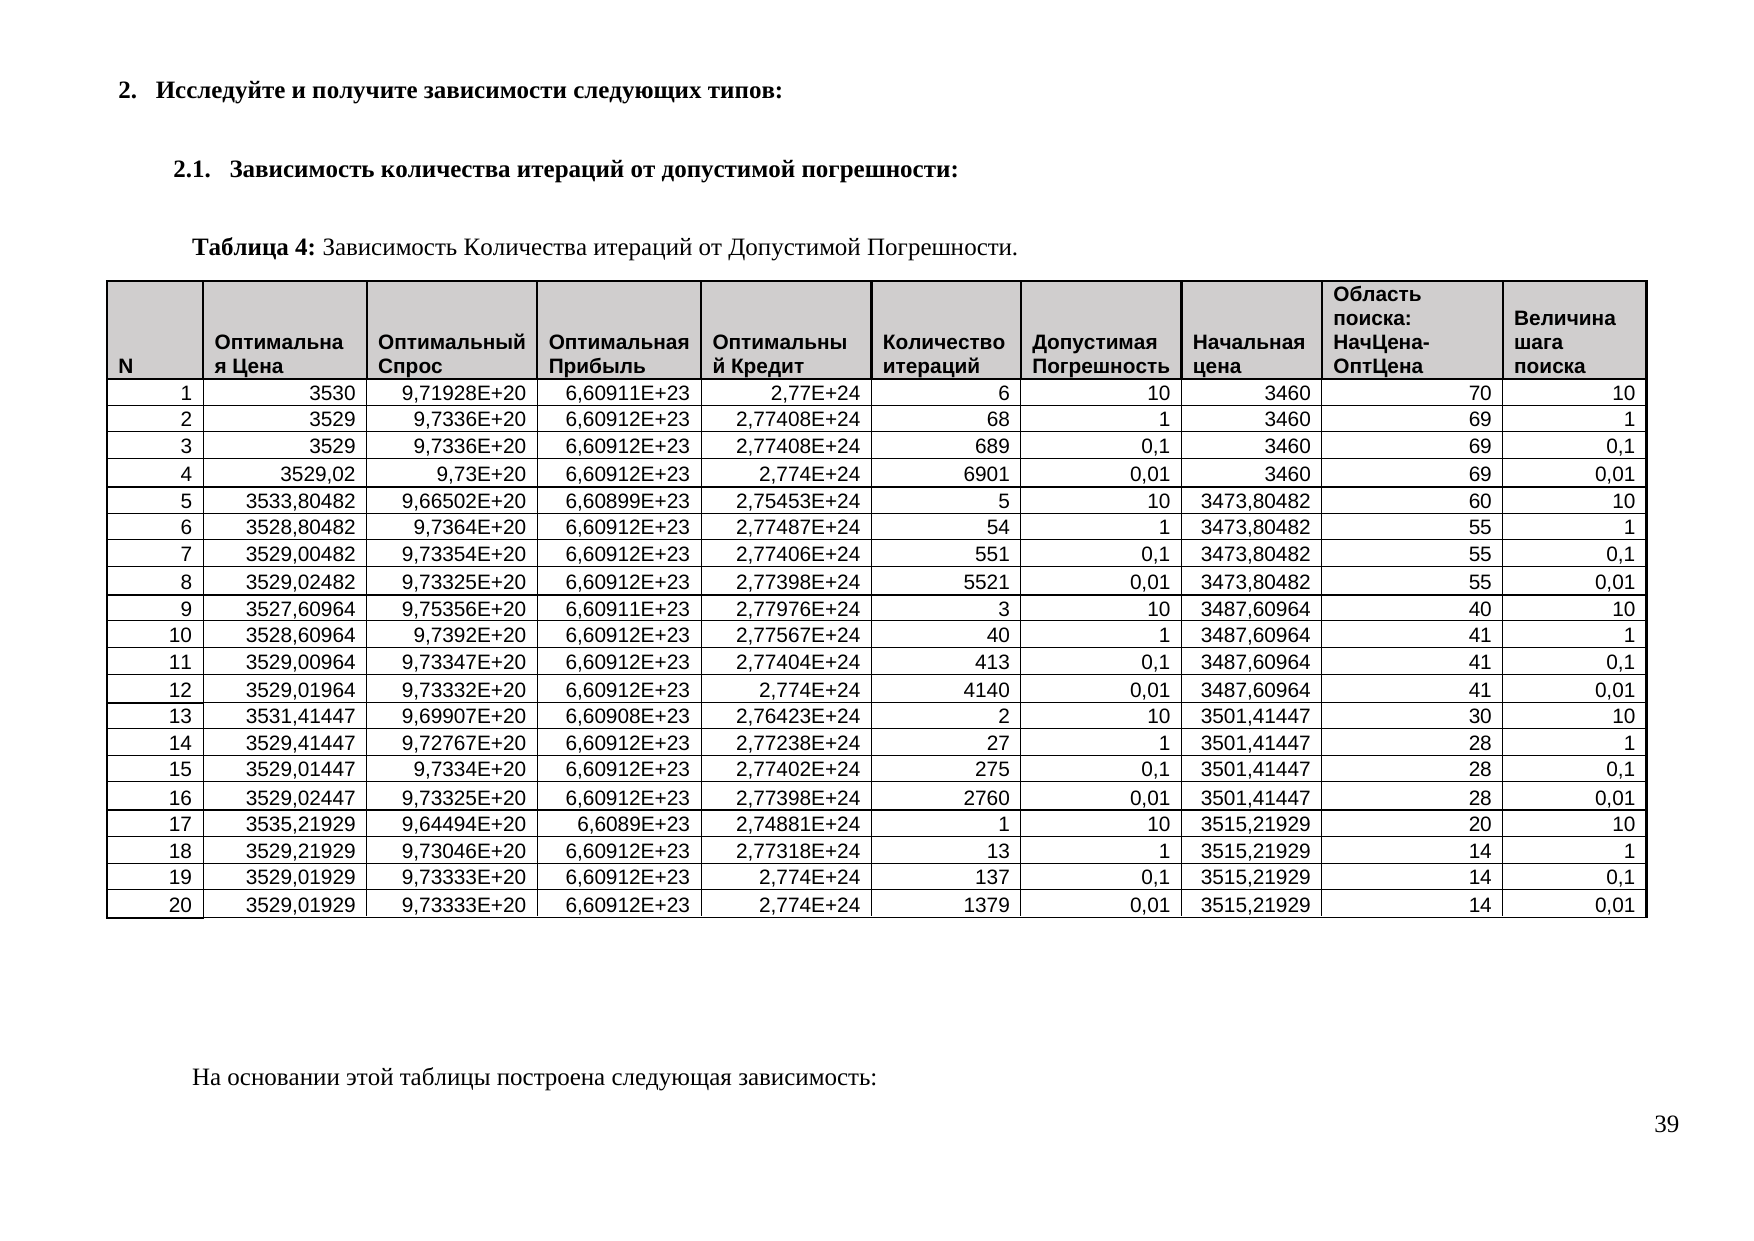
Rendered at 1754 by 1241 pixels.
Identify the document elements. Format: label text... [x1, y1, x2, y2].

table_cell 4 [108, 459, 203, 486]
table_cell 9,71928E+20 [367, 380, 537, 405]
table_cell 2760 [872, 782, 1020, 809]
table_cell 2,77406E+24 [702, 540, 871, 566]
table_cell 9,7392E+20 [367, 621, 537, 647]
table_cell 3501,41447 [1182, 729, 1321, 755]
table_cell 4140 [872, 675, 1020, 702]
table_header Оптимальная Цена [204, 282, 366, 378]
table_cell 3515,21929 [1181, 890, 1322, 917]
table_cell 13 [872, 837, 1020, 862]
table_cell 0,01 [1021, 567, 1181, 594]
table_cell 1 [1021, 406, 1181, 431]
table_cell 3501,41447 [1182, 782, 1321, 809]
table_cell 6901 [872, 459, 1020, 486]
table_cell 10 [1021, 488, 1181, 512]
table_cell 9,73E+20 [367, 459, 537, 486]
table_cell 0,1 [1021, 648, 1181, 673]
table_cell 3460 [1182, 432, 1321, 458]
table_cell 9,73325E+20 [367, 782, 537, 809]
table_cell 9,7334E+20 [367, 756, 537, 781]
table_cell 10 [1021, 811, 1181, 836]
table_cell 137 [872, 864, 1020, 889]
table_cell 40 [872, 621, 1020, 647]
table_header Допустимая Погрешность [1022, 282, 1180, 378]
table_cell 40 [1322, 596, 1502, 620]
table_cell 6 [108, 514, 203, 539]
table_cell 9,75356E+20 [367, 596, 537, 620]
table_cell 6,60912E+23 [538, 782, 701, 809]
table_cell 0,01 [1503, 675, 1645, 702]
table_cell 3528,60964 [204, 621, 366, 647]
table_cell 3531,41447 [204, 703, 366, 728]
table_cell 7 [108, 540, 203, 566]
table_cell 0,1 [1021, 540, 1181, 566]
table_cell 55 [1322, 514, 1502, 539]
table_cell 55 [1322, 540, 1502, 566]
table_header Оптимальный Спрос [368, 282, 536, 378]
table_cell 3529,01929 [204, 864, 366, 889]
table_cell 28 [1322, 756, 1502, 781]
table_cell 2,74881E+24 [702, 811, 871, 836]
table_cell 10 [1503, 488, 1645, 512]
subtitle Исследуйте и получите зависимости следующих типов: [118, 75, 1679, 104]
table_cell 6,60912E+23 [537, 890, 701, 917]
table_cell 9,73333E+20 [367, 890, 537, 917]
table_cell 2,77567E+24 [702, 621, 871, 647]
table_cell 2,77402E+24 [702, 756, 871, 781]
table_cell 6,60912E+23 [538, 729, 701, 755]
table_cell 0,01 [1503, 890, 1645, 917]
table_header Оптимальный Кредит [702, 282, 870, 378]
table_cell 3529,00482 [204, 540, 366, 566]
table_cell 68 [872, 406, 1020, 431]
table_cell 2,77398E+24 [702, 567, 871, 594]
table_cell 55 [1322, 567, 1502, 594]
table_cell 1 [108, 380, 203, 405]
table_cell 275 [872, 756, 1020, 781]
table_cell 2,75453E+24 [702, 488, 871, 512]
table_cell 10 [1503, 596, 1645, 620]
table_cell 14 [108, 729, 203, 755]
table_cell 6,60912E+23 [538, 514, 701, 539]
table_cell 1 [1021, 729, 1181, 755]
table_cell 1 [1503, 729, 1645, 755]
table_cell 2,774E+24 [702, 864, 871, 889]
table_cell 3473,80482 [1182, 488, 1321, 512]
table_header Оптимальная Прибыль [538, 282, 700, 378]
table_cell 3460 [1182, 380, 1321, 405]
table_cell 2 [108, 406, 203, 431]
table_cell 0,1 [1021, 756, 1181, 781]
table_cell 6,60912E+23 [538, 756, 701, 781]
table_cell 3473,80482 [1182, 567, 1321, 594]
table_cell 3529 [204, 406, 366, 431]
table_cell 2,774E+24 [701, 890, 871, 917]
table_cell 6,60912E+23 [538, 406, 701, 431]
table_cell 10 [1503, 380, 1645, 405]
table_header Начальная цена [1183, 282, 1321, 378]
table_cell 41 [1322, 648, 1502, 673]
table_cell 3527,60964 [204, 596, 366, 620]
table_cell 3501,41447 [1182, 703, 1321, 728]
table_cell 5521 [872, 567, 1020, 594]
table_cell 10 [1503, 703, 1645, 728]
table_cell 3529,02447 [204, 782, 366, 809]
table_cell 5 [108, 488, 203, 512]
table_cell 0,01 [1021, 782, 1181, 809]
table_cell 1 [872, 811, 1020, 836]
table_cell 413 [872, 648, 1020, 673]
table_cell 3 [108, 432, 203, 458]
table_header Область поиска: НачЦена-ОптЦена [1323, 282, 1502, 378]
table_cell 3515,21929 [1182, 811, 1321, 836]
text Таблица 4: Зависимость Количества итераций от Допустимой Погрешности. [118, 232, 1679, 261]
table_cell 70 [1322, 380, 1502, 405]
table_cell 689 [872, 432, 1020, 458]
table_cell 28 [1322, 729, 1502, 755]
table_cell 10 [1021, 596, 1181, 620]
table_cell 2,77404E+24 [702, 648, 871, 673]
table_cell 60 [1322, 488, 1502, 512]
text На основании этой таблицы построена следующая зависимость: [118, 1062, 1679, 1091]
table_cell 28 [1322, 782, 1502, 809]
table_cell 0,1 [1503, 756, 1645, 781]
table_cell 6,60911E+23 [538, 596, 701, 620]
table_cell 2,77408E+24 [702, 432, 871, 458]
table_cell 0,1 [1021, 432, 1181, 458]
table_cell 3487,60964 [1182, 596, 1321, 620]
table_cell 12 [108, 675, 203, 702]
table_cell 0,01 [1503, 782, 1645, 809]
table_cell 551 [872, 540, 1020, 566]
table_cell 0,01 [1503, 459, 1645, 486]
table_cell 14 [1322, 837, 1502, 862]
table_cell 9,7336E+20 [367, 432, 537, 458]
table_cell 10 [1021, 703, 1181, 728]
table_cell 6,60912E+23 [538, 540, 701, 566]
table_cell 41 [1322, 621, 1502, 647]
table_cell 3533,80482 [204, 488, 366, 512]
table_cell 6,60912E+23 [538, 621, 701, 647]
table_header Величина шага поиска [1504, 282, 1645, 378]
table_cell 6,60912E+23 [538, 648, 701, 673]
table_cell 3529,00964 [204, 648, 366, 673]
table_cell 3515,21929 [1182, 837, 1321, 862]
table_cell 2,77408E+24 [702, 406, 871, 431]
table_cell 9,7336E+20 [367, 406, 537, 431]
table_cell 10 [1021, 380, 1181, 405]
table_cell 6,60912E+23 [538, 675, 701, 702]
table_cell 0,1 [1503, 648, 1645, 673]
table_cell 2,77976E+24 [702, 596, 871, 620]
table_cell 2,774E+24 [702, 675, 871, 702]
table_cell 3487,60964 [1182, 621, 1321, 647]
table_cell 3530 [204, 380, 366, 405]
subtitle Зависимость количества итераций от допустимой погрешности: [192, 154, 1679, 182]
table_cell 17 [108, 811, 203, 836]
table_cell 10 [1503, 811, 1645, 836]
table_cell 9,73325E+20 [367, 567, 537, 594]
table_cell 30 [1322, 703, 1502, 728]
table_cell 1 [1503, 621, 1645, 647]
table_cell 2,77487E+24 [702, 514, 871, 539]
table_header N [108, 282, 202, 378]
table_cell 3529,02 [204, 459, 366, 486]
table_cell 3535,21929 [204, 811, 366, 836]
table_cell 0,1 [1503, 864, 1645, 889]
table_cell 8 [108, 567, 203, 594]
table_header Количество итераций [873, 282, 1020, 378]
table_cell 2,76423E+24 [702, 703, 871, 728]
table_cell 2 [872, 703, 1020, 728]
table_cell 9,73333E+20 [367, 864, 537, 889]
table_cell 2,774E+24 [702, 459, 871, 486]
table_cell 16 [108, 782, 203, 809]
table_cell 69 [1322, 459, 1502, 486]
table_cell 1 [1503, 406, 1645, 431]
table_cell 6,6089E+23 [538, 811, 701, 836]
table_cell 3529,01447 [204, 756, 366, 781]
table_cell 11 [108, 648, 203, 673]
table_cell 3529,01929 [204, 890, 367, 917]
table_cell 6,60912E+23 [538, 864, 701, 889]
table_cell 3460 [1182, 406, 1321, 431]
table_cell 3529,21929 [204, 837, 366, 862]
table_cell 3487,60964 [1182, 675, 1321, 702]
table_cell 6,60911E+23 [538, 380, 701, 405]
table_cell 3473,80482 [1182, 540, 1321, 566]
table_cell 18 [108, 837, 203, 862]
table_cell 3529,41447 [204, 729, 366, 755]
table_cell 3487,60964 [1182, 648, 1321, 673]
table_cell 3529 [204, 432, 366, 458]
table_cell 2,77398E+24 [702, 782, 871, 809]
table_cell 9,66502E+20 [367, 488, 537, 512]
table_cell 9,73332E+20 [367, 675, 537, 702]
table_cell 27 [872, 729, 1020, 755]
table_cell 9,72767E+20 [367, 729, 537, 755]
table_cell 3 [872, 596, 1020, 620]
table_cell 3515,21929 [1182, 864, 1321, 889]
table_cell 6 [872, 380, 1020, 405]
table_cell 1379 [871, 890, 1021, 917]
table_cell 9,64494E+20 [367, 811, 537, 836]
table_cell 20 [1322, 811, 1502, 836]
table_cell 2,77238E+24 [702, 729, 871, 755]
table_cell 6,60912E+23 [538, 432, 701, 458]
table_cell 5 [872, 488, 1020, 512]
table_cell 6,60912E+23 [538, 567, 701, 594]
table_cell 41 [1322, 675, 1502, 702]
table_cell 6,60912E+23 [538, 459, 701, 486]
table_cell 0,01 [1503, 567, 1645, 594]
table_cell 9 [108, 596, 203, 620]
table_cell 15 [108, 756, 203, 781]
table_cell 1 [1503, 837, 1645, 862]
table_cell 6,60912E+23 [538, 837, 701, 862]
table_cell 9,73046E+20 [367, 837, 537, 862]
table_cell 0,01 [1021, 675, 1181, 702]
table_cell 9,73347E+20 [367, 648, 537, 673]
table_cell 14 [1322, 890, 1503, 917]
table_cell 1 [1503, 514, 1645, 539]
table_cell 54 [872, 514, 1020, 539]
table_cell 0,01 [1021, 890, 1181, 917]
table_cell 6,60899E+23 [538, 488, 701, 512]
table_cell 19 [108, 864, 203, 889]
table_cell 6,60908E+23 [538, 703, 701, 728]
table_cell 1 [1021, 514, 1181, 539]
table_cell 0,1 [1503, 540, 1645, 566]
table_cell 13 [108, 704, 203, 728]
table_cell 1 [1021, 837, 1181, 862]
table_cell 69 [1322, 406, 1502, 431]
table_cell 3501,41447 [1182, 756, 1321, 781]
table_cell 0,1 [1021, 864, 1181, 889]
table_cell 10 [108, 621, 203, 647]
table_cell 3473,80482 [1182, 514, 1321, 539]
table_cell 0,1 [1503, 432, 1645, 458]
table_cell 20 [108, 890, 203, 917]
table_cell 14 [1322, 864, 1502, 889]
table_cell 9,69907E+20 [367, 703, 537, 728]
table_cell 3460 [1182, 459, 1321, 486]
table_cell 0,01 [1021, 459, 1181, 486]
table_cell 9,7364E+20 [367, 514, 537, 539]
table_cell 3528,80482 [204, 514, 366, 539]
table_cell 69 [1322, 432, 1502, 458]
table_cell 3529,02482 [204, 567, 366, 594]
table_cell 2,77E+24 [702, 380, 871, 405]
table_cell 3529,01964 [204, 675, 366, 702]
table_cell 1 [1021, 621, 1181, 647]
table_cell 9,73354E+20 [367, 540, 537, 566]
table_cell 2,77318E+24 [702, 837, 871, 862]
